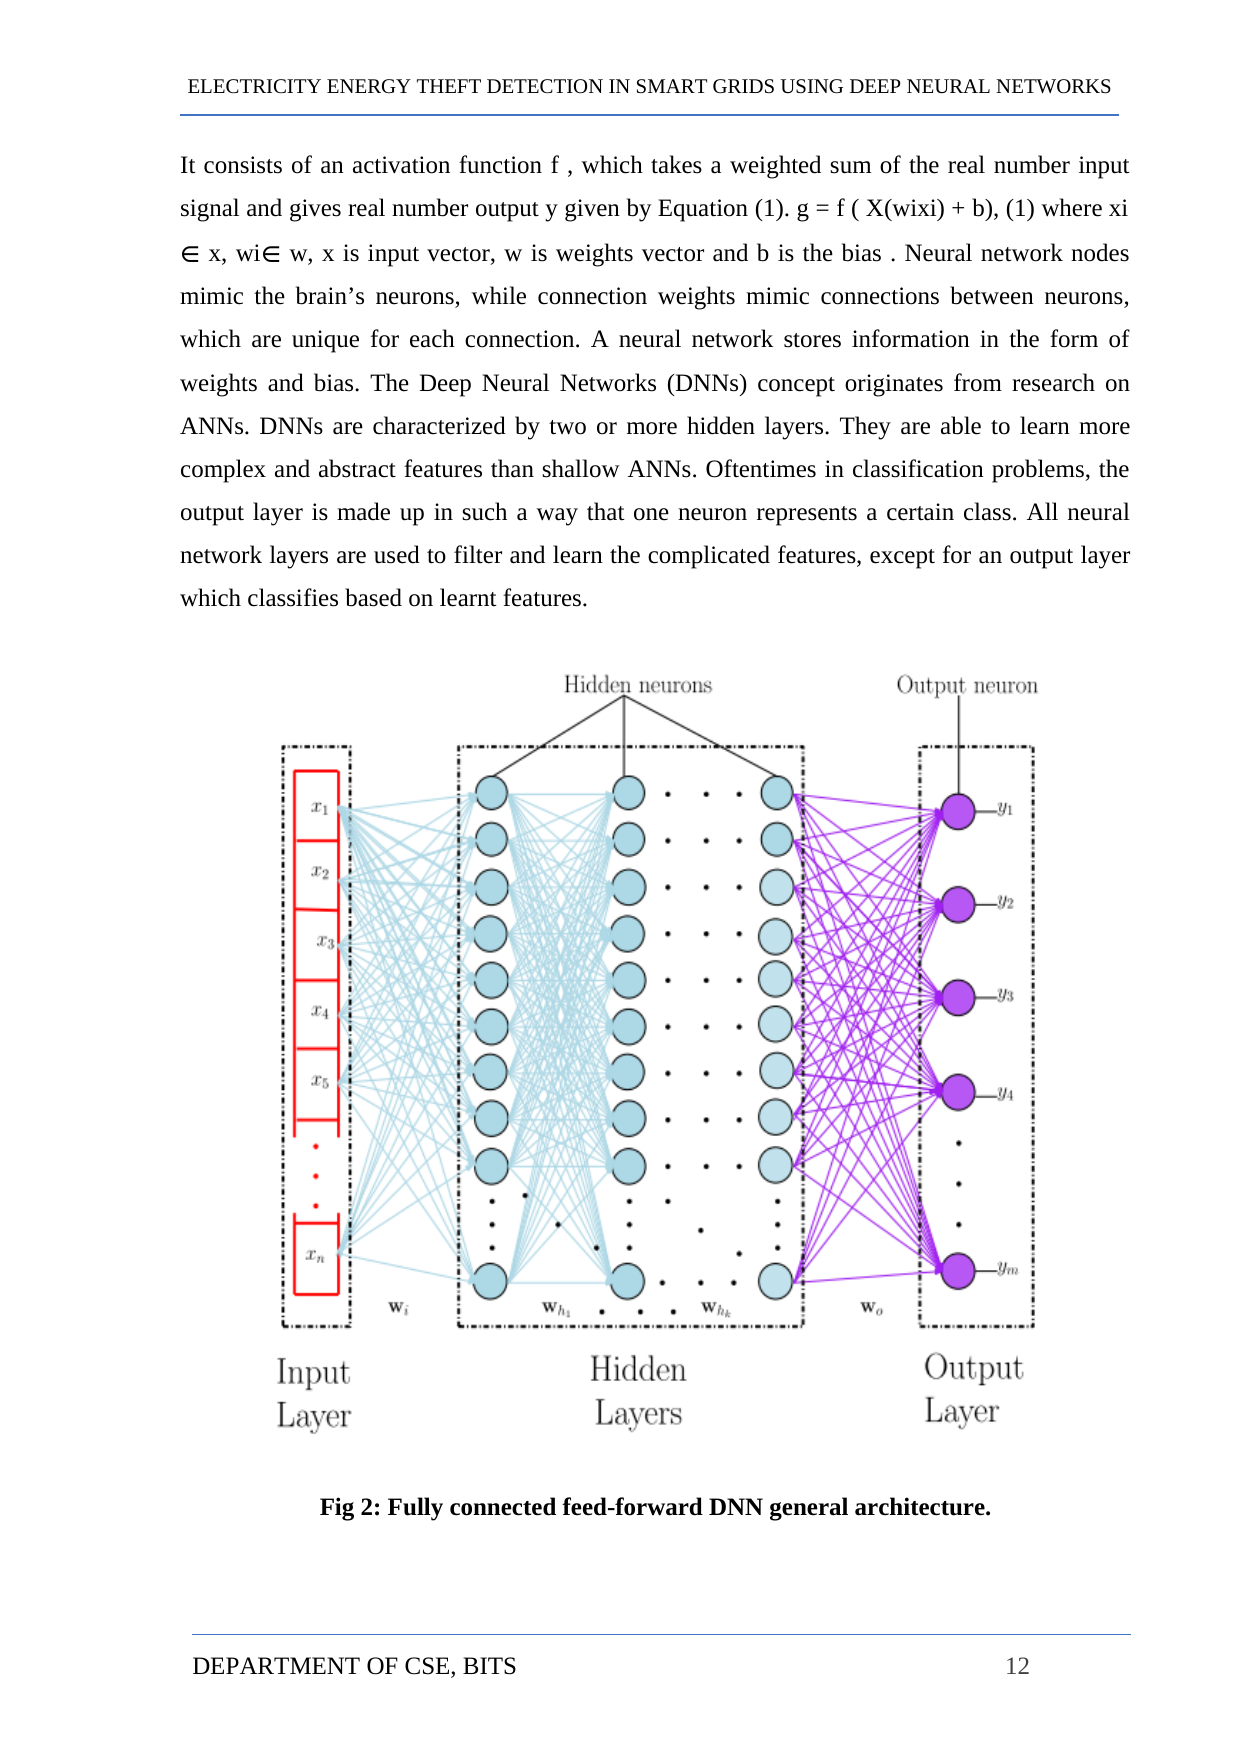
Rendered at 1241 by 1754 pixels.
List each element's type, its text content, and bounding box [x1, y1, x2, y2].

picture [266, 626, 1045, 1437]
text It consists of an activation function f , which takes a weighted sum of the real number input signal and gives real number output y given by Equation (1). g = f ( X(wixi) + b), (1) where xi ∈ x, wi∈ w, x is input vector, w is weights vector and b is the bias . Neural network nodes mimic the brain’s neurons, while connection weights mimic connections between neurons, which are unique for each connection. A neural network stores information in the form of weights and bias. The Deep Neural Networks (DNNs) concept originates from research on ANNs. DNNs are characterized by two or more hidden layers. They are able to learn more complex and abstract features than shallow ANNs. Oftentimes in classification problems, the output layer is made up in such a way that one neuron represents a certain class. All neural network layers are used to filter and learn the complicated features, except for an output layer which classifies based on learnt features. [180, 150, 1131, 612]
text Fig 2: Fully connected feed-forward DNN general architecture. [180, 1492, 1131, 1520]
